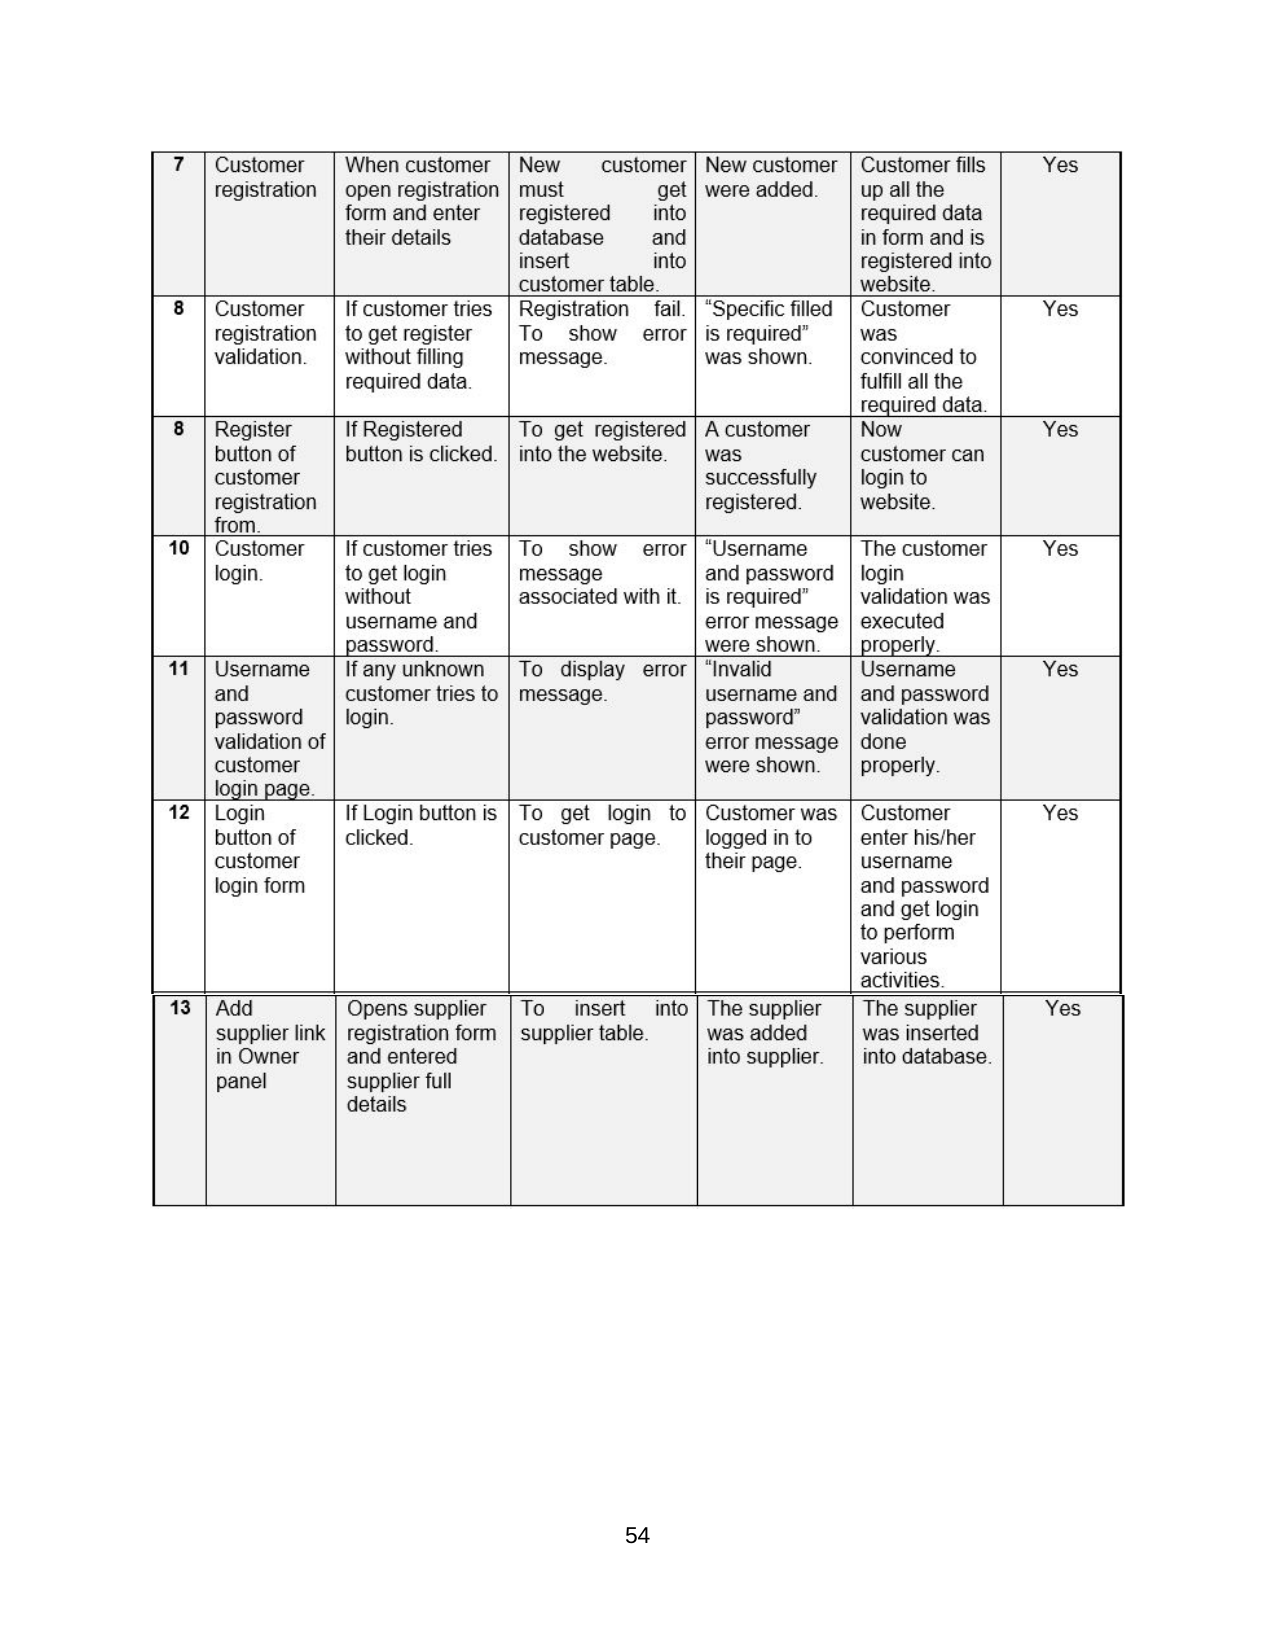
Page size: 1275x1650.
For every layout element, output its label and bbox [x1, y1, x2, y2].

picture [150, 995, 1125, 1209]
picture [150, 150, 1125, 994]
